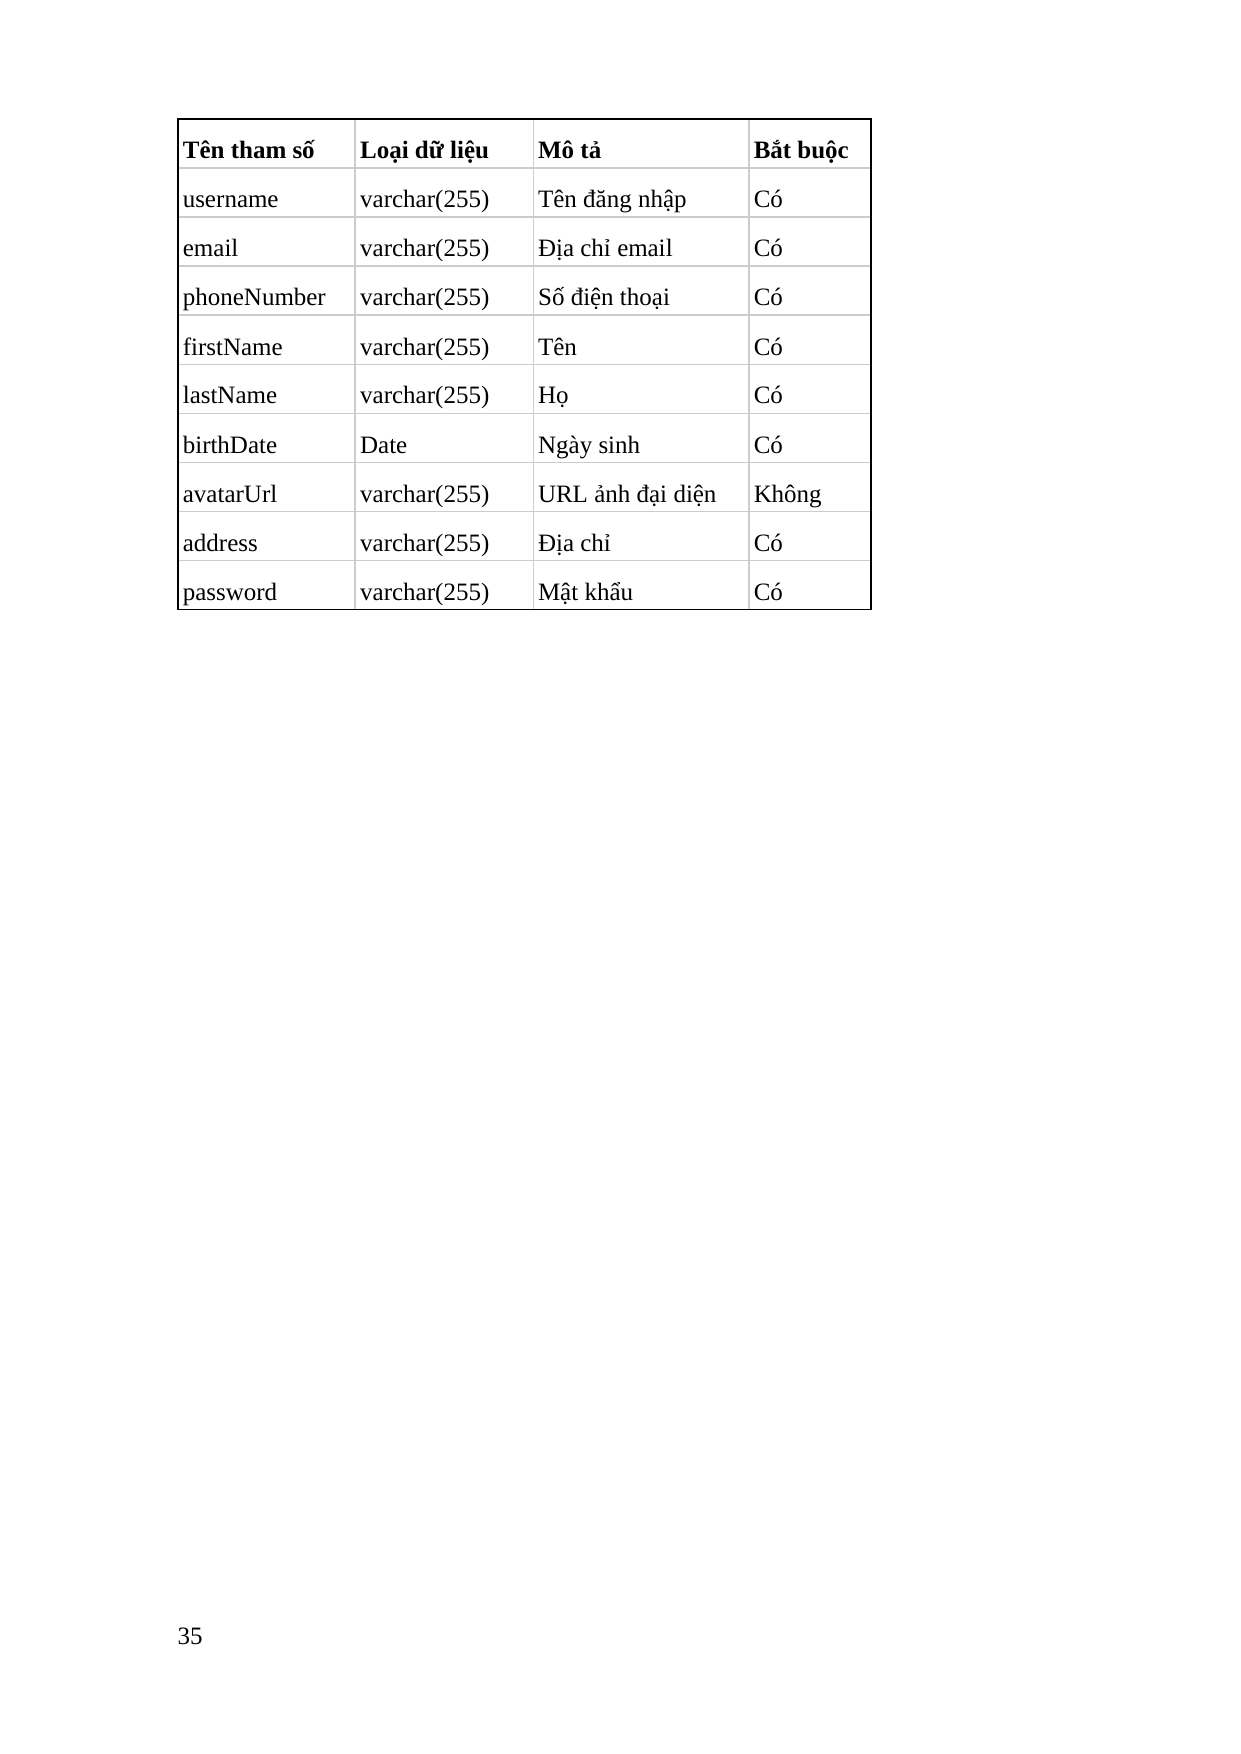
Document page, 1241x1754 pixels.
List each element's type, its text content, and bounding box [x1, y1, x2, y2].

table_cell varchar(255) [356, 218, 533, 265]
table_cell Có [750, 365, 870, 412]
table_cell Có [750, 267, 870, 314]
table_cell Date [356, 414, 533, 462]
table_cell phoneNumber [179, 267, 354, 314]
table_cell birthDate [179, 414, 354, 462]
table_cell Tên [534, 316, 748, 363]
table_header Mô tả [534, 120, 748, 167]
table_cell email [179, 218, 354, 265]
table_cell Số điện thoại [534, 267, 748, 314]
table_cell Ngày sinh [534, 414, 748, 462]
table_cell password [179, 561, 354, 609]
table_cell Có [750, 561, 870, 609]
table_cell varchar(255) [356, 267, 533, 314]
table_cell Địa chỉ [534, 512, 748, 560]
table_cell Có [750, 512, 870, 560]
table_cell Họ [534, 365, 748, 412]
table_cell varchar(255) [356, 365, 533, 412]
table_cell Có [750, 414, 870, 462]
table_cell varchar(255) [356, 316, 533, 363]
table_cell varchar(255) [356, 561, 533, 609]
table_cell address [179, 512, 354, 560]
table_header Tên tham số [179, 120, 354, 167]
table_header Bắt buộc [750, 120, 870, 167]
table_cell firstName [179, 316, 354, 363]
table_cell Có [750, 169, 870, 216]
table_cell lastName [179, 365, 354, 412]
table_cell Có [750, 218, 870, 265]
table_cell Không [750, 463, 870, 511]
table_cell varchar(255) [356, 463, 533, 511]
table_cell Tên đăng nhập [534, 169, 748, 216]
table_cell varchar(255) [356, 169, 533, 216]
table_cell username [179, 169, 354, 216]
table_cell Mật khẩu [534, 561, 748, 609]
table_cell Có [750, 316, 870, 363]
table_cell Địa chỉ email [534, 218, 748, 265]
table_cell URL ảnh đại diện [534, 463, 748, 511]
table_cell avatarUrl [179, 463, 354, 511]
table_header Loại dữ liệu [356, 120, 533, 167]
table_cell varchar(255) [356, 512, 533, 560]
